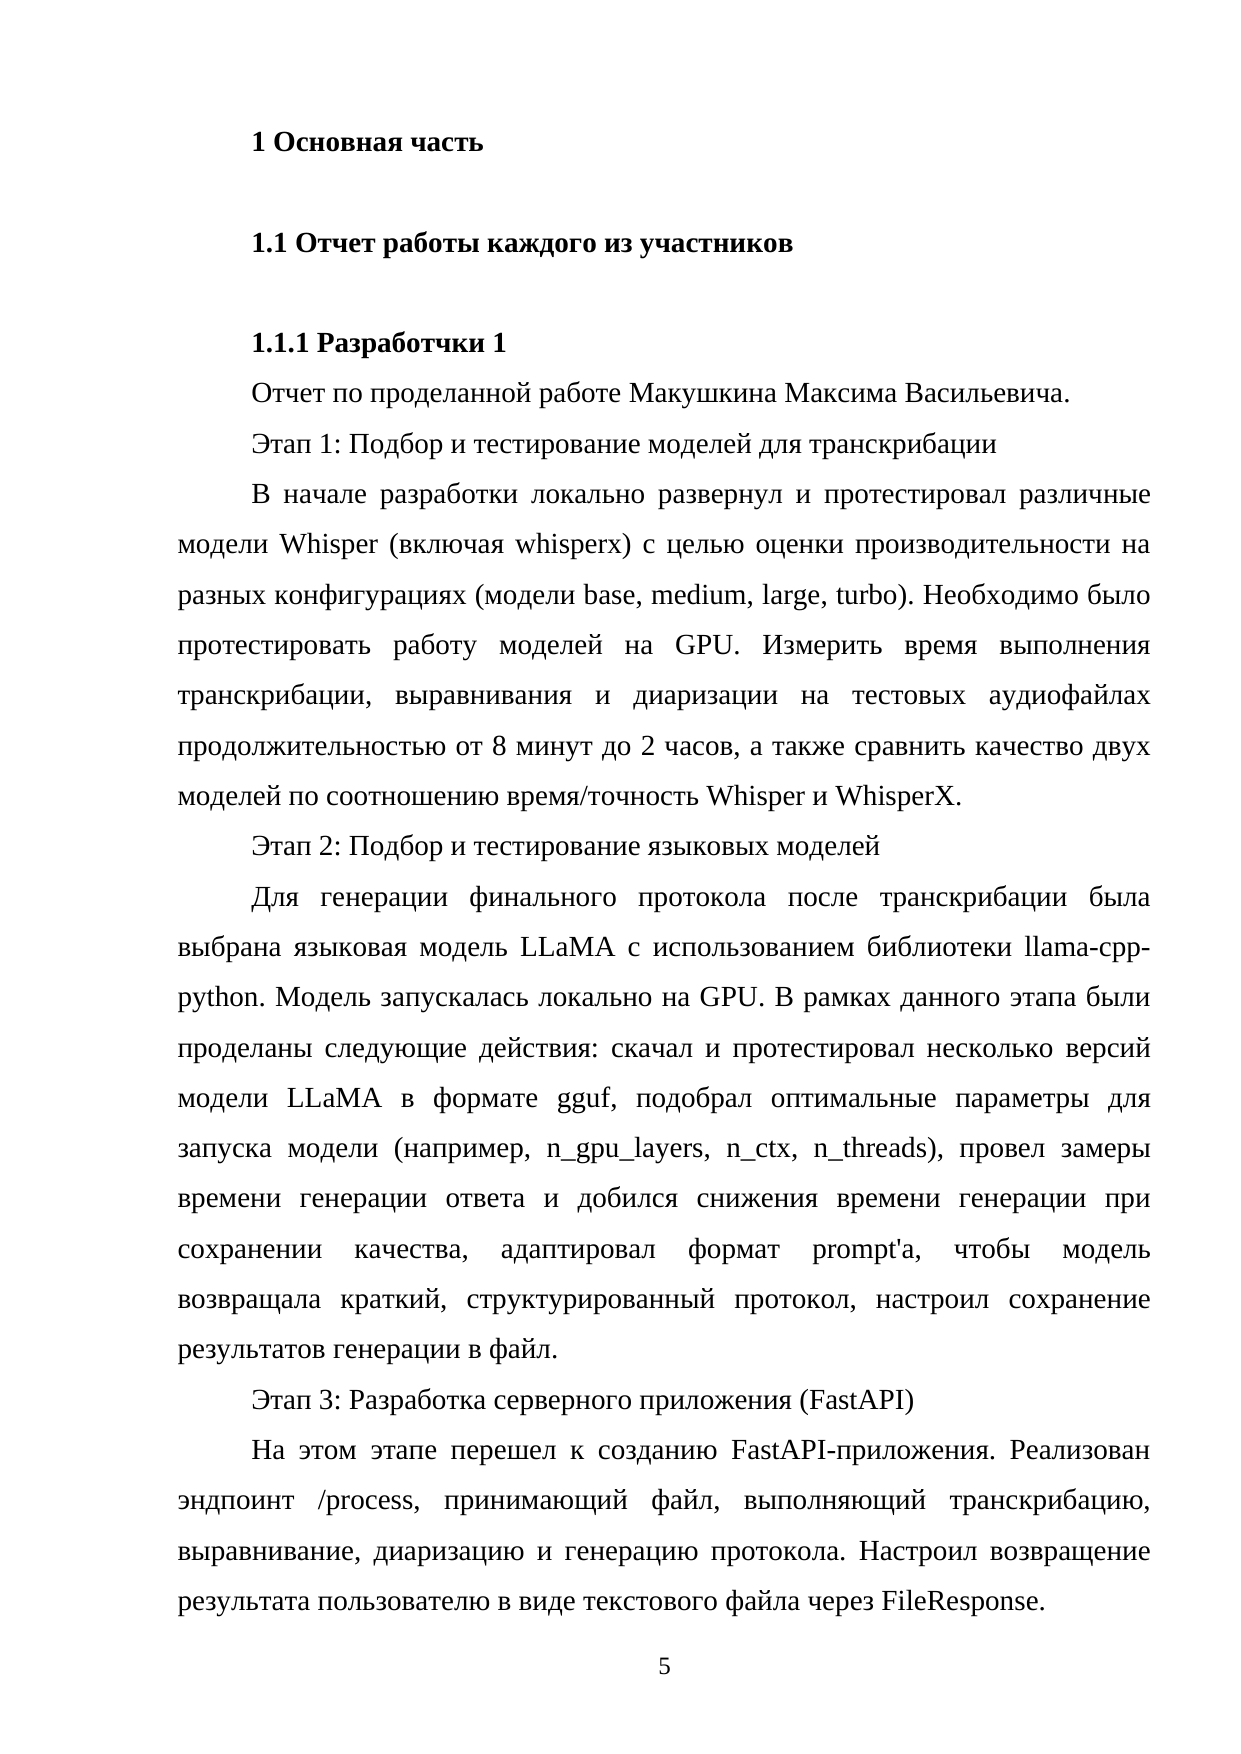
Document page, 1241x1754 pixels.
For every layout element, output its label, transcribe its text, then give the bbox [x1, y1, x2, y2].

text Основная часть [177, 124, 1152, 158]
text Этап 2: Подбор и тестирование языковых моделей [177, 828, 1152, 862]
text На этом этапе перешел к созданию FastAPI-приложения. Реализован эндпоинт /process, принимающий файл, выполняющий транскрибацию, выравнивание, диаризацию и генерацию протокола. Настроил возвращение результата пользователю в виде текстового файла через FileResponse. [177, 1432, 1152, 1617]
text Этап 3: Разработка серверного приложения (FastAPI) [177, 1382, 1152, 1415]
text Для генерации финального протокола после транскрибации была выбрана языковая модель LLaMA с использованием библиотеки llama-cpp-python. Модель запускалась локально на GPU. В рамках данного этапа были проделаны следующие действия: скачал и протестировал несколько версий модели LLaMA в формате gguf, подобрал оптимальные параметры для запуска модели (например, n_gpu_layers, n_ctx, n_threads), провел замеры времени генерации ответа и добился снижения времени генерации при сохранении качества, адаптировал формат prompt'а, чтобы модель возвращала краткий, структурированный протокол, настроил сохранение результатов генерации в файл. [177, 879, 1152, 1365]
text Отчет работы каждого из участников [177, 225, 1152, 258]
text Этап 1: Подбор и тестирование моделей для транскрибации [177, 426, 1152, 459]
text Разработчки 1 [177, 325, 1152, 359]
text В начале разработки локально развернул и протестировал различные модели Whisper (включая whisperx) с целью оценки производительности на разных конфигурациях (модели base, medium, large, turbo). Необходимо было протестировать работу моделей на GPU. Измерить время выполнения транскрибации, выравнивания и диаризации на тестовых аудиофайлах продолжительностью от 8 минут до 2 часов, а также сравнить качество двух моделей по соотношению время/точность Whisper и WhisperX. [177, 476, 1152, 812]
text Отчет по проделанной работе Макушкина Максима Васильевича. [177, 376, 1152, 409]
